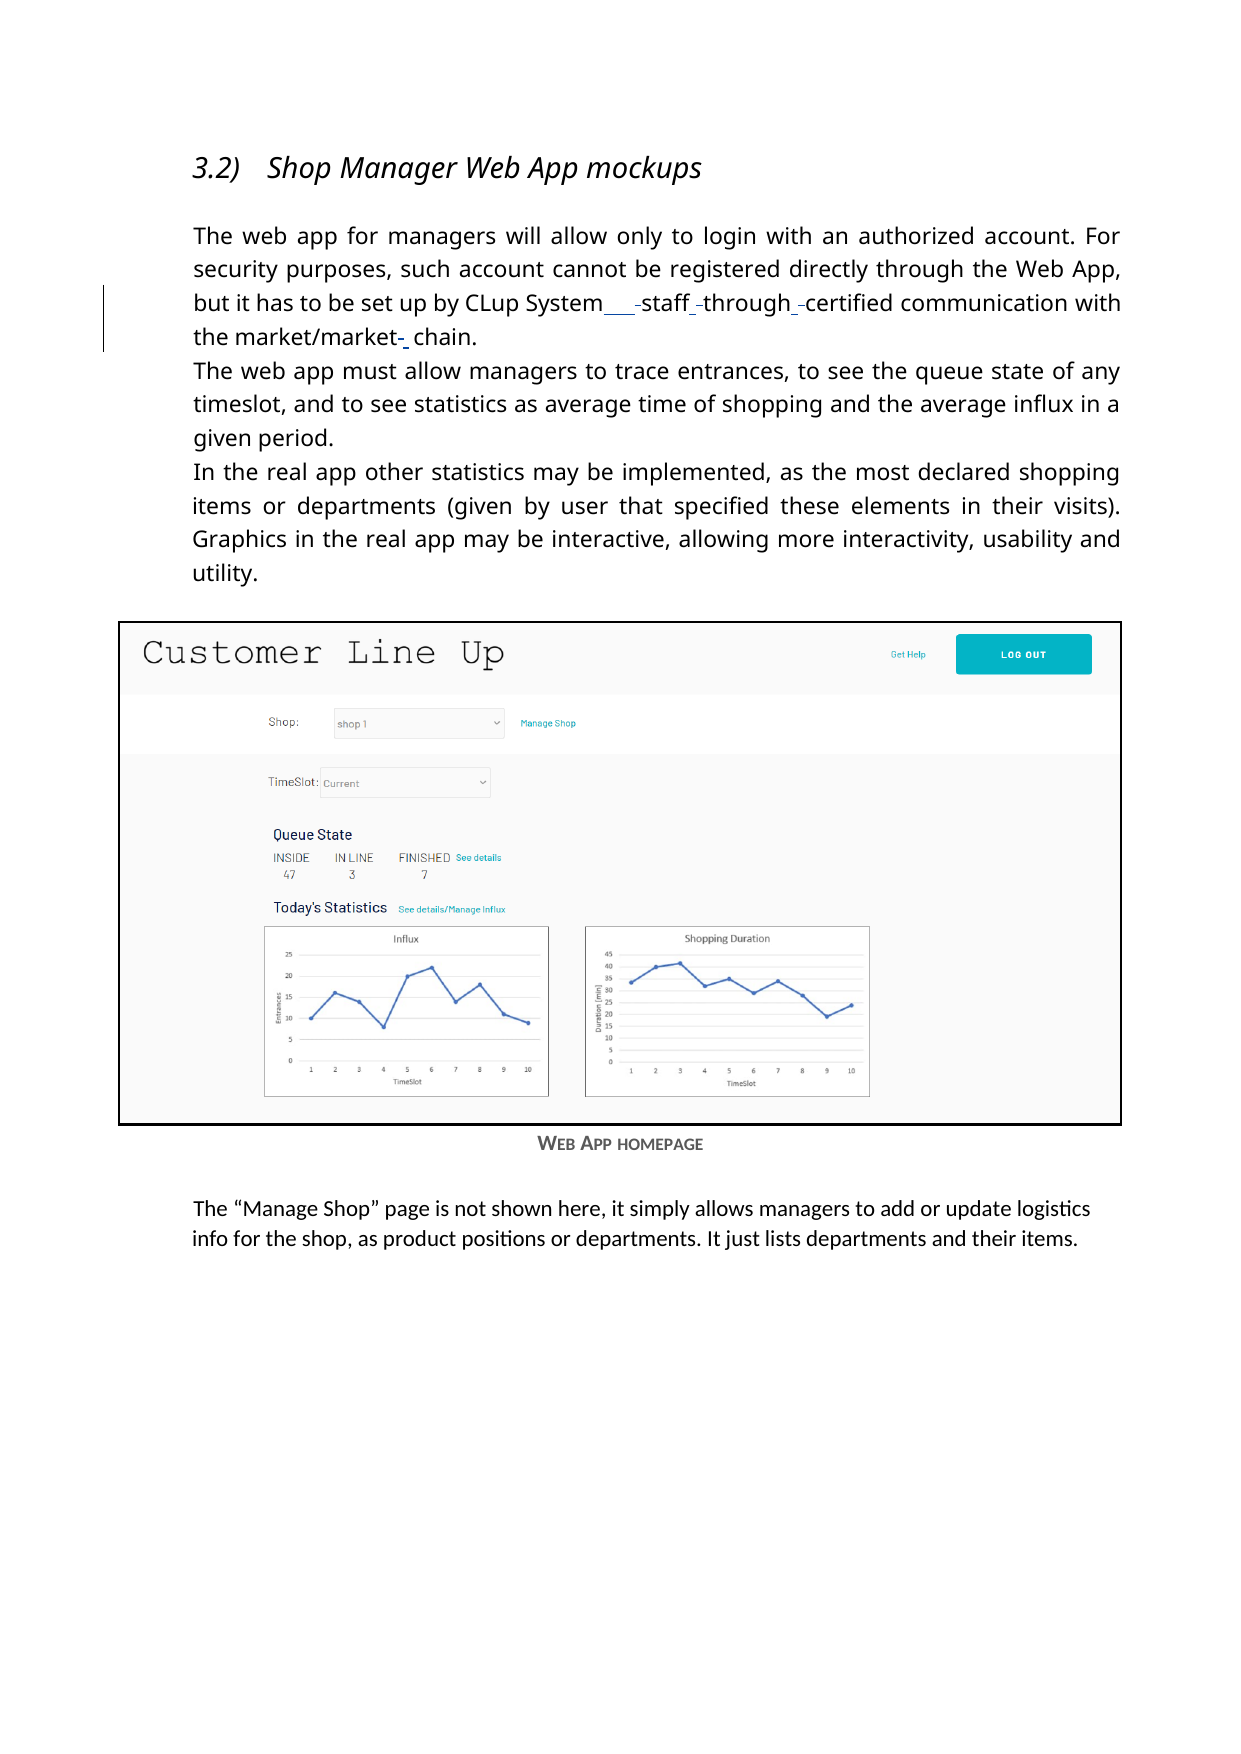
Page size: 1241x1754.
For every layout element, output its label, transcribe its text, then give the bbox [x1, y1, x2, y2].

list Shop Manager Web App mockups [192, 148, 1122, 217]
picture [120, 623, 1120, 1123]
list The web app for managers will allow only to login with an authorized account. For security purposes, such account cannot be registered directly through the Web App, but it has to be set up by CLup Systemstaffthroughcertified communication with the market/marketchain. The web app must allow managers to trace entrances, to see the queue state of any timeslot, and to see statistics as average time of shopping and the average influx in a given period. [193, 220, 1122, 453]
list The “Manage Shop” page is not shown here, it simply allows managers to add or update logistics info for the shop, as product positions or departments. It just lists departments and their items. [192, 1194, 1122, 1252]
list In the real app other statistics may be implemented, as the most declared shopping items or departments (given by user that specified these elements in their visits). Graphics in the real app may be interactive, allowing more interactivity, usability and utility. [192, 456, 1122, 588]
